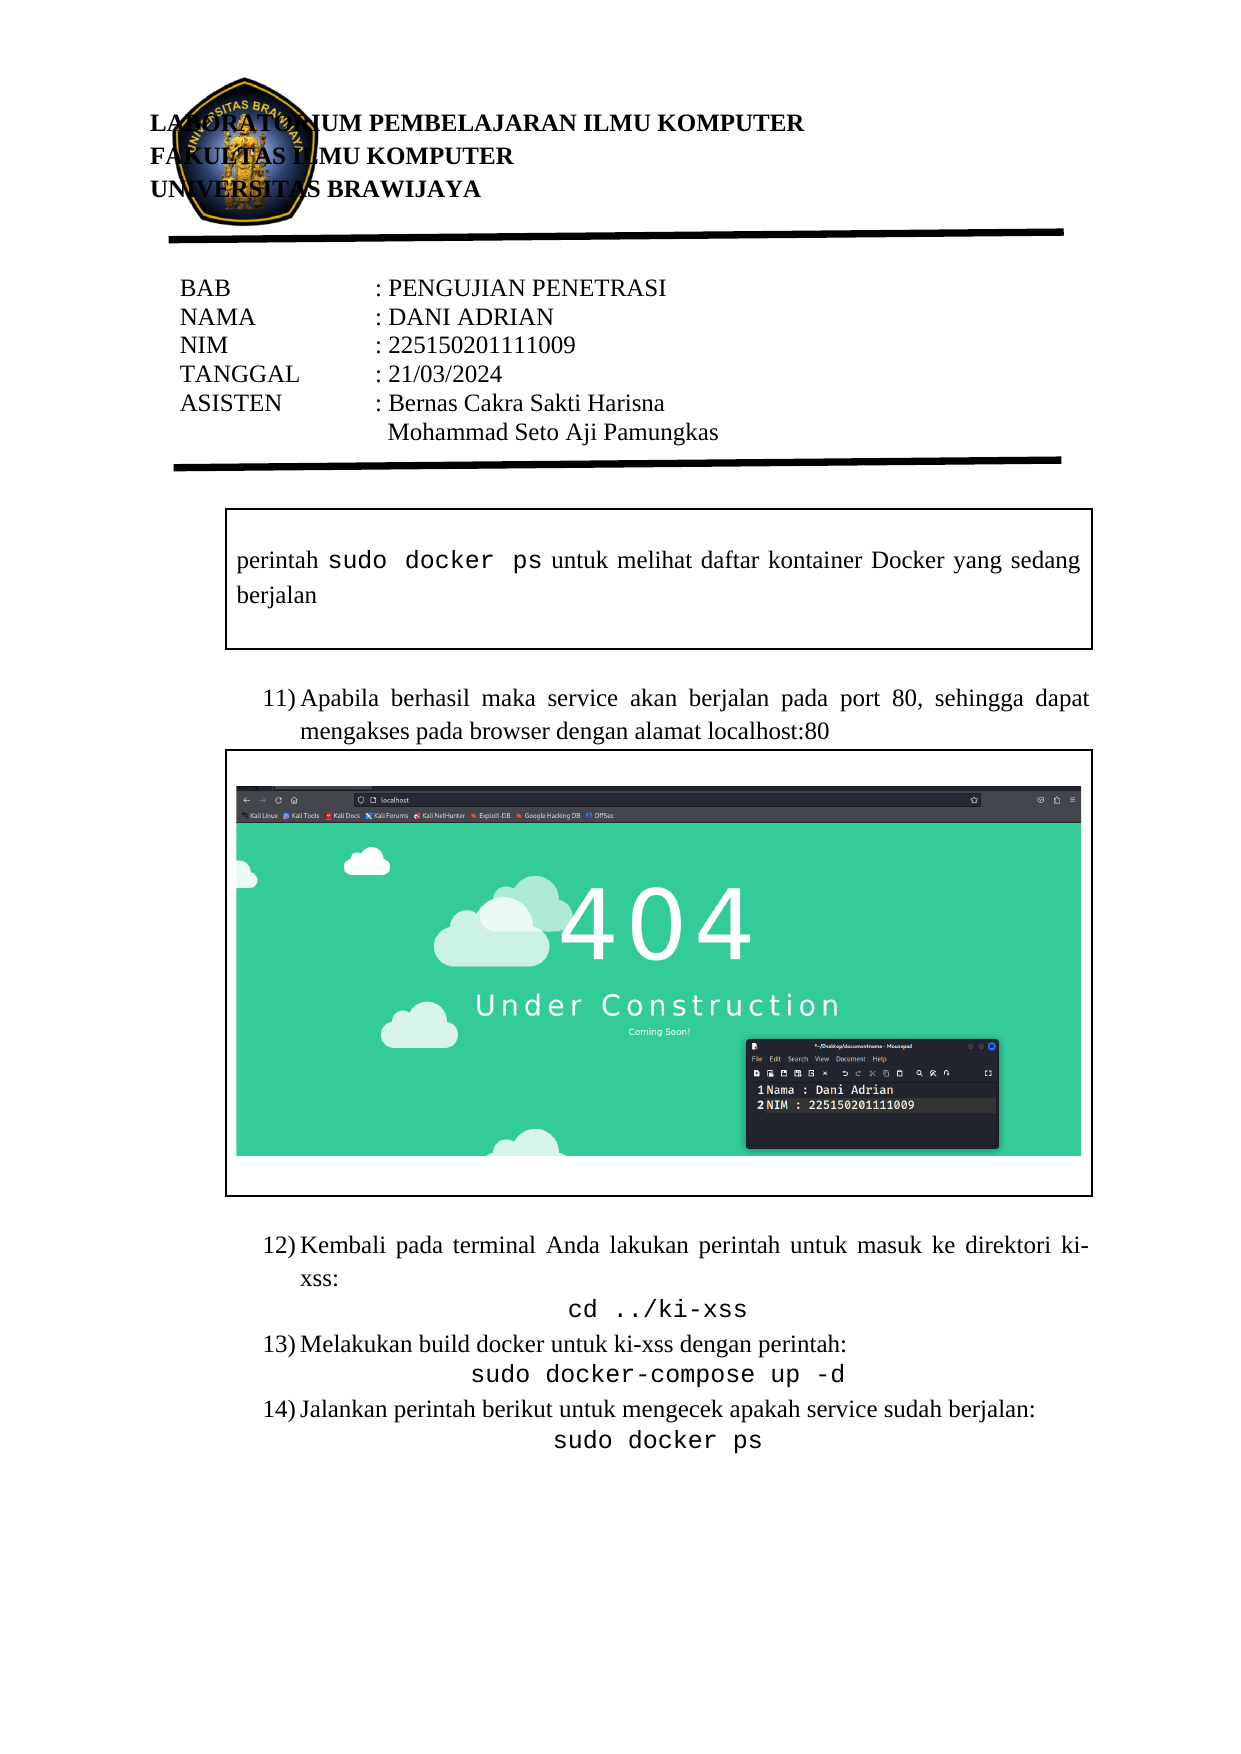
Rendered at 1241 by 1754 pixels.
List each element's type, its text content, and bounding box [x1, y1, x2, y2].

text sudo docker-compose up -d [225, 1362, 1090, 1390]
picture [190, 123, 196, 130]
table_header [227, 751, 1091, 1195]
picture [168, 75, 321, 229]
list Kembali pada terminal Anda lakukan perintah untuk masuk ke direktori ki-xss: [262, 1230, 1090, 1292]
text sudo docker ps [225, 1427, 1090, 1456]
text cd ../ki-xss [225, 1296, 1090, 1324]
list Melakukan build docker untuk ki-xss dengan perintah: [262, 1329, 1090, 1357]
list Jalankan perintah berikut untuk mengecek apakah service sudah berjalan: [262, 1394, 1090, 1423]
picture [236, 786, 1082, 1156]
list Apabila berhasil maka service akan berjalan pada port 80, sehingga dapat mengakses pada browser dengan alamat localhost:80 [262, 683, 1090, 745]
